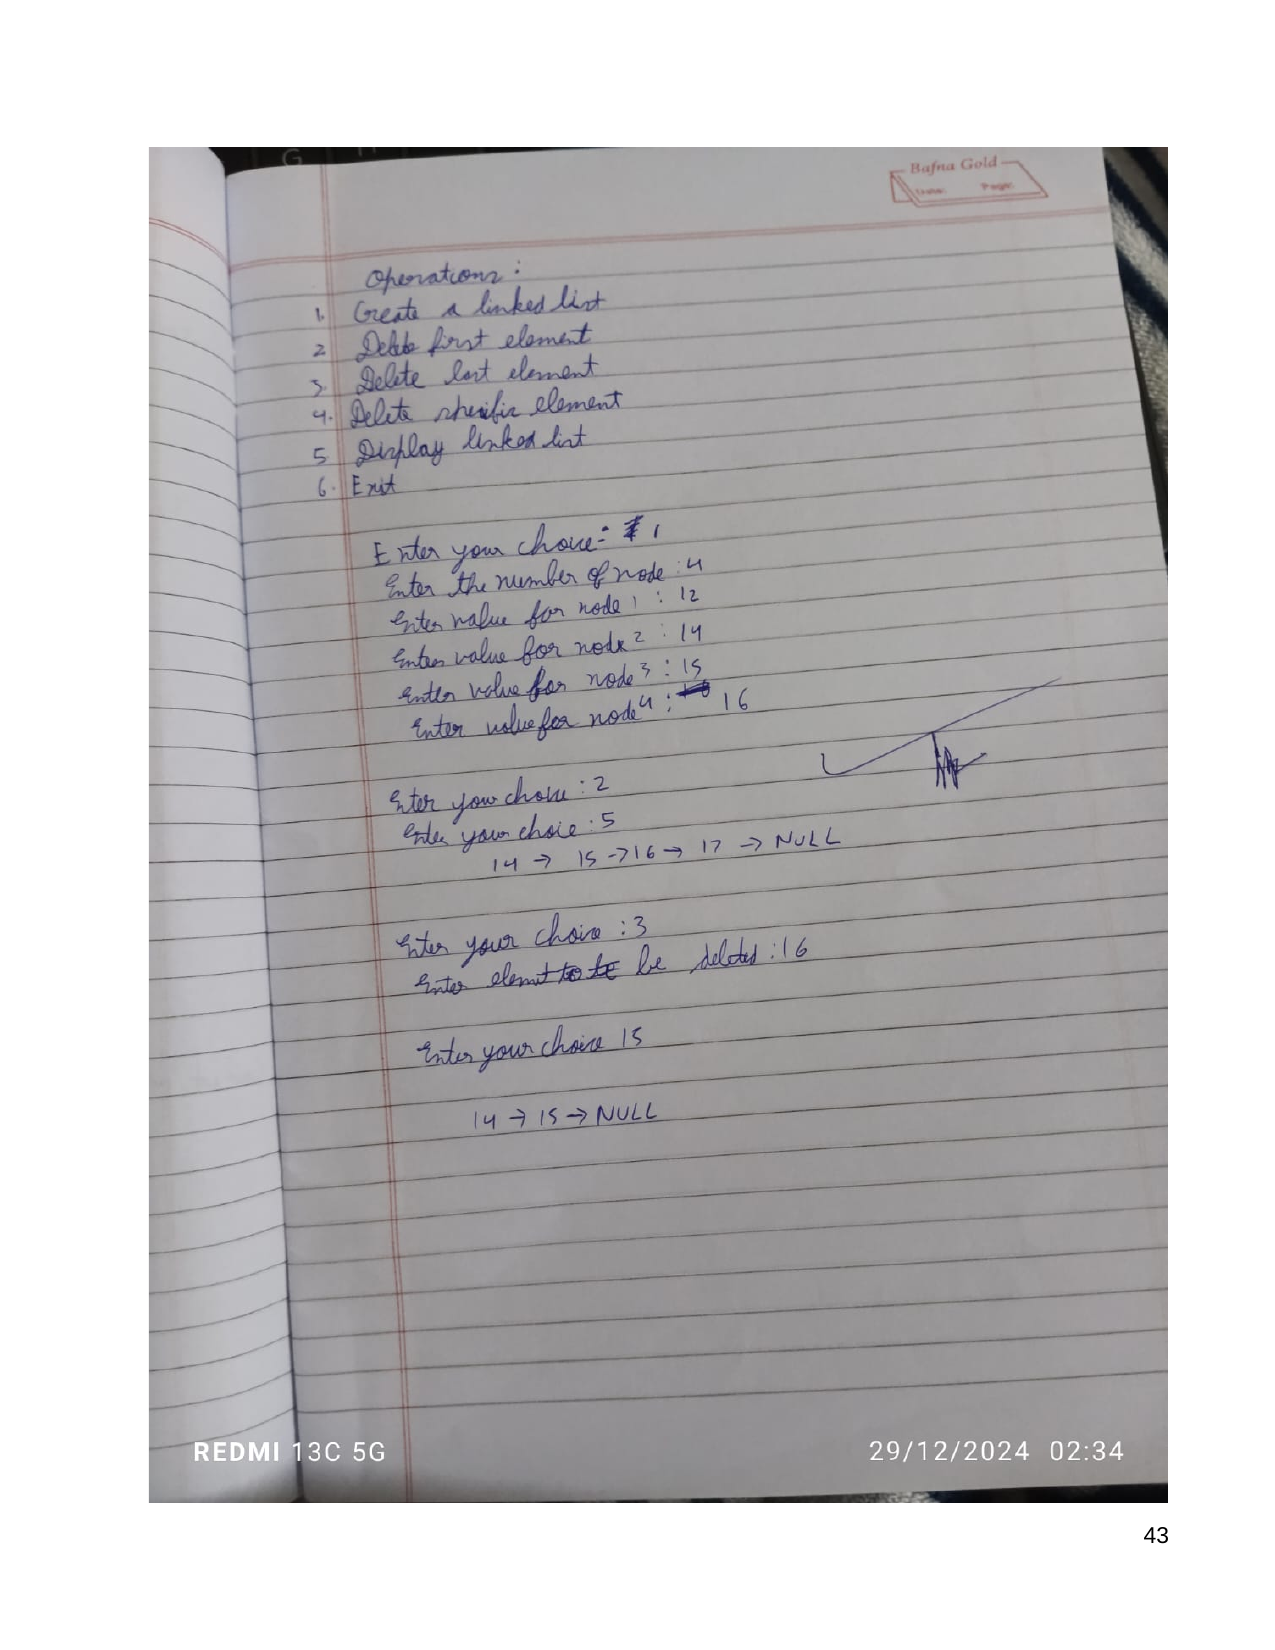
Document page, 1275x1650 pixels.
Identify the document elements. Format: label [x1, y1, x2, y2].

picture [148, 147, 1168, 1503]
